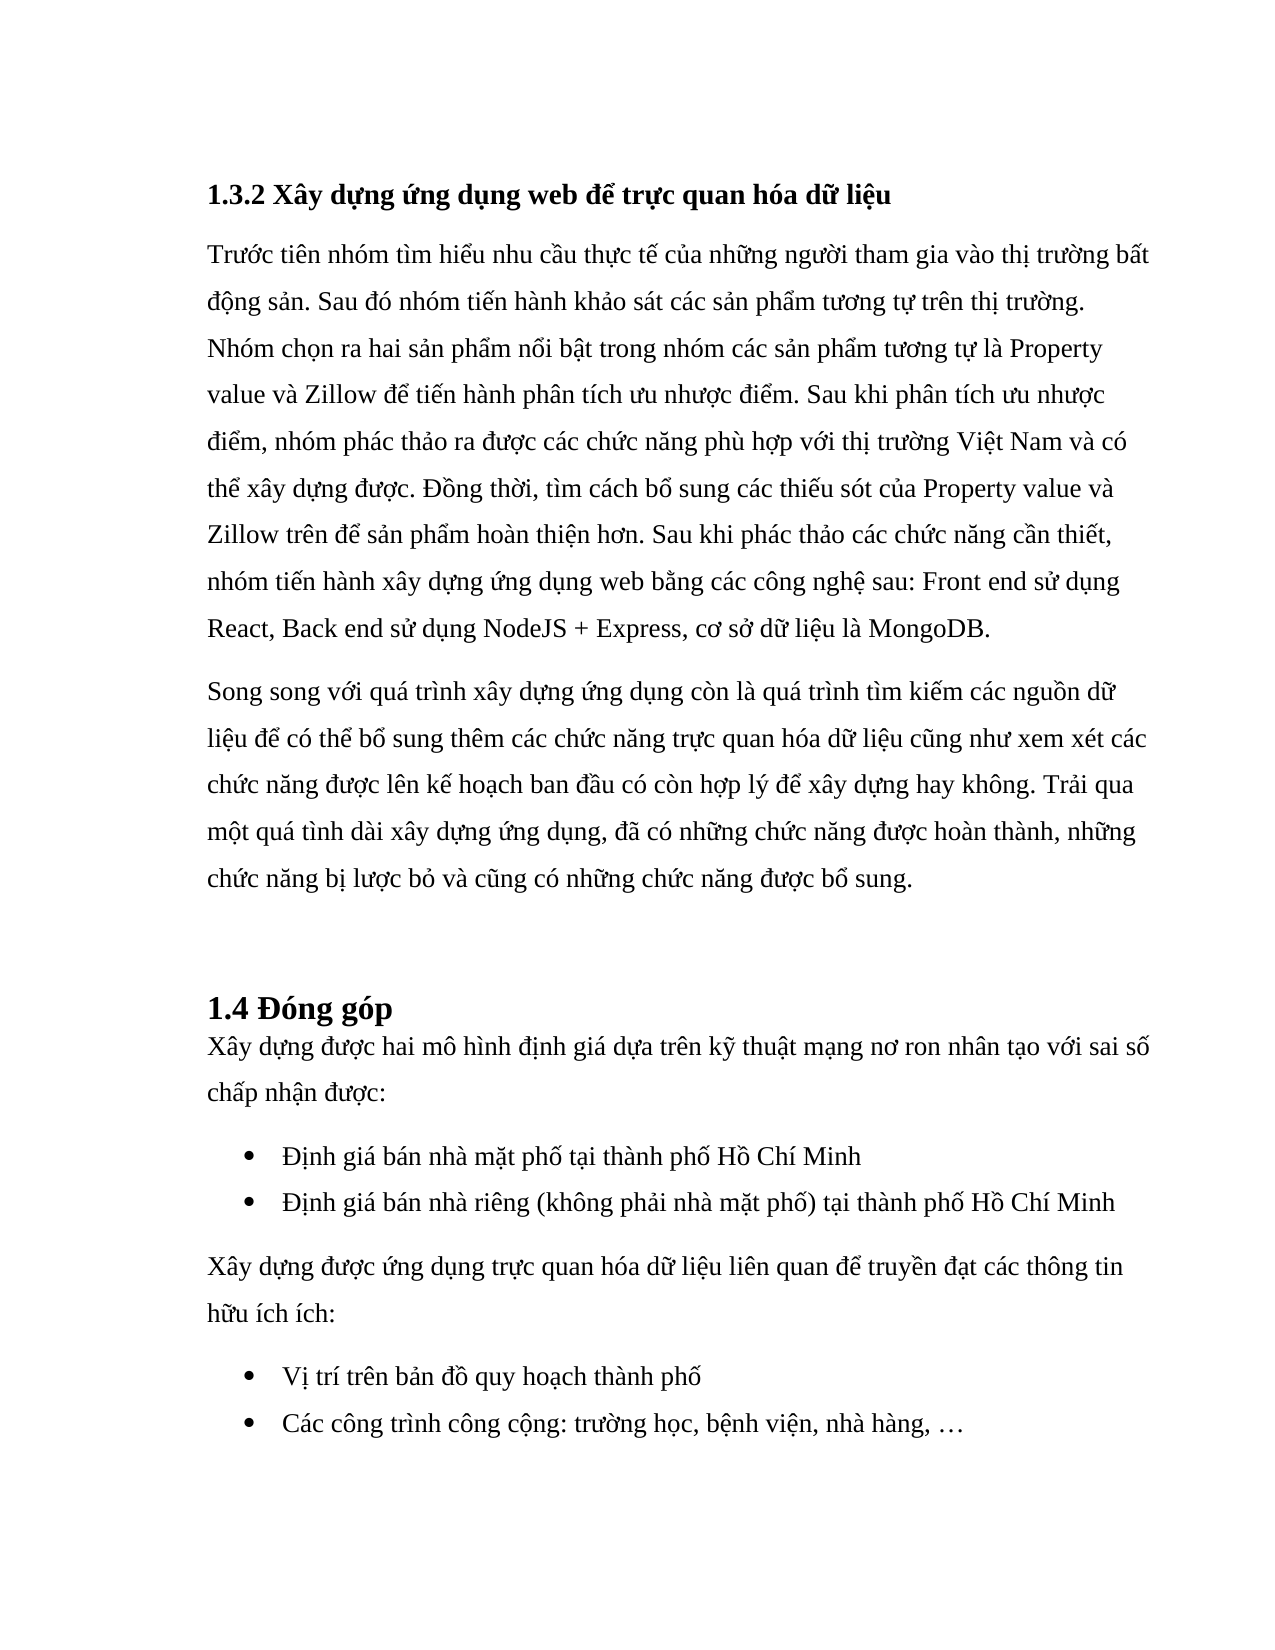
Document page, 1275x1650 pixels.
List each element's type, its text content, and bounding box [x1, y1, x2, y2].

text Xây dựng được ứng dụng trực quan hóa dữ liệu liên quan để truyền đạt các thông tin hữu ích ích: [207, 1250, 1157, 1328]
list Các công trình công cộng: trường học, bệnh viện, nhà hàng, … [244, 1407, 1157, 1438]
subtitle 1.4 Đóng góp [207, 988, 1157, 1027]
text Trước tiên nhóm tìm hiểu nhu cầu thực tế của những người tham gia vào thị trường bất động sản. Sau đó nhóm tiến hành khảo sát các sản phẩm tương tự trên thị trường. Nhóm chọn ra hai sản phẩm nổi bật trong nhóm các sản phẩm tương tự là Property value và Zillow để tiến hành phân tích ưu nhược điểm. Sau khi phân tích ưu nhược điểm, nhóm phác thảo ra được các chức năng phù hợp với thị trường Việt Nam và có thể xây dựng được. Đồng thời, tìm cách bổ sung các thiếu sót của Property value và Zillow trên để sản phẩm hoàn thiện hơn. Sau khi phác thảo các chức năng cần thiết, nhóm tiến hành xây dựng ứng dụng web bằng các công nghệ sau: Front end sử dụng React, Back end sử dụng NodeJS + Express, cơ sở dữ liệu là MongoDB. [207, 238, 1157, 643]
text Xây dựng được hai mô hình định giá dựa trên kỹ thuật mạng nơ ron nhân tạo với sai số chấp nhận được: [207, 1030, 1157, 1107]
subtitle 1.3.2 Xây dựng ứng dụng web để trực quan hóa dữ liệu [207, 177, 1157, 211]
text Song song với quá trình xây dựng ứng dụng còn là quá trình tìm kiếm các nguồn dữ liệu để có thể bổ sung thêm các chức năng trực quan hóa dữ liệu cũng như xem xét các chức năng được lên kế hoạch ban đầu có còn hợp lý để xây dựng hay không. Trải qua một quá tình dài xây dựng ứng dụng, đã có những chức năng được hoàn thành, những chức năng bị lược bỏ và cũng có những chức năng được bổ sung. [207, 675, 1157, 893]
list Vị trí trên bản đồ quy hoạch thành phố [244, 1360, 1157, 1391]
list Định giá bán nhà mặt phố tại thành phố Hồ Chí Minh [244, 1140, 1157, 1171]
list Định giá bán nhà riêng (không phải nhà mặt phố) tại thành phố Hồ Chí Minh [244, 1187, 1157, 1218]
